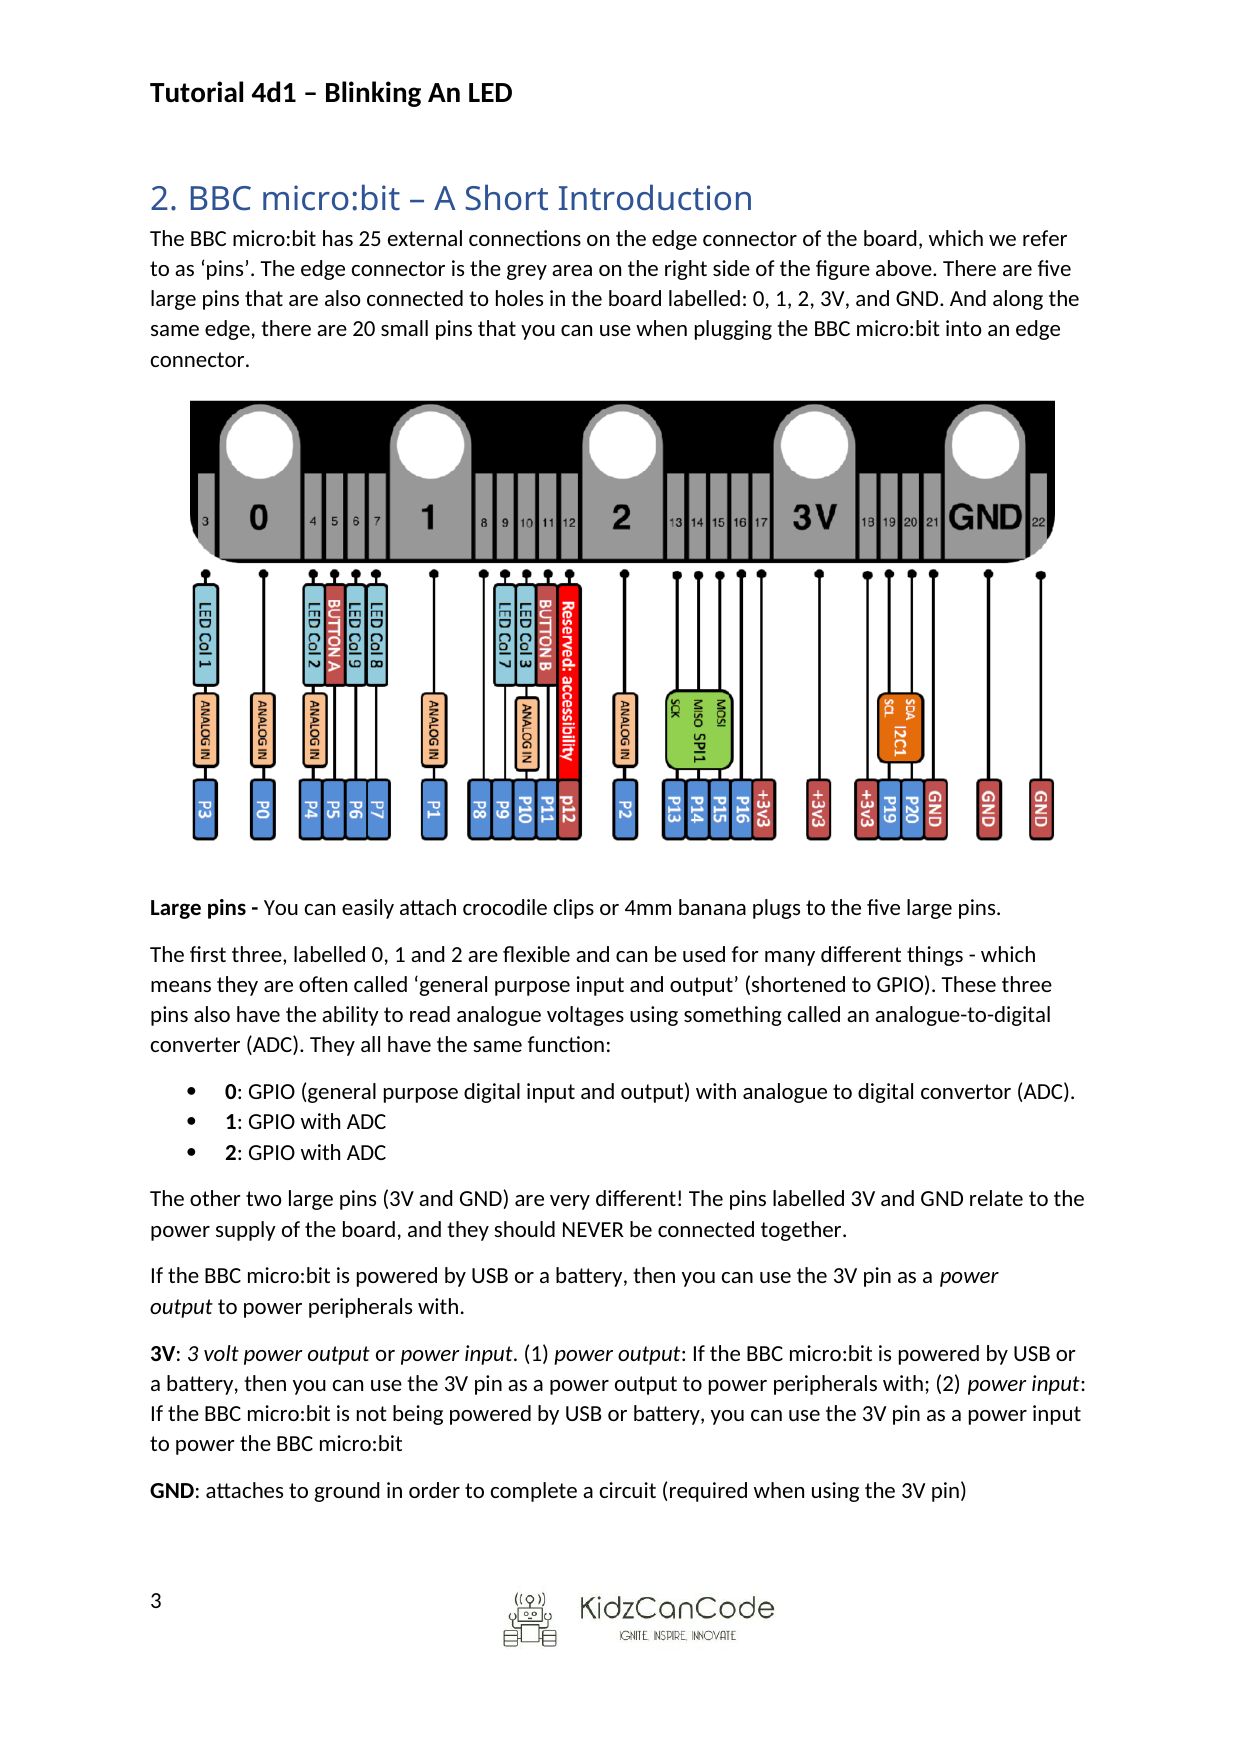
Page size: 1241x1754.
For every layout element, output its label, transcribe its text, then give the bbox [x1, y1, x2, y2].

text GND: attaches to ground in order to complete a circuit (required when using the 3V pin) [150, 1476, 1090, 1504]
text The other two large pins (3V and GND) are very different! The pins labelled 3V and GND relate to the power supply of the board, and they should NEVER be connected together. [150, 1184, 1090, 1243]
text 3V: 3 volt power output or power input. (1) power output: If the BBC micro:bit is powered by USB or a battery, then you can use the 3V pin as a power output to power peripherals with; (2) power input: If the BBC micro:bit is not being powered by USB or battery, you can use the 3V pin as a power input to power the BBC micro:bit [150, 1339, 1090, 1457]
list 2: GPIO with ADC [187, 1138, 1090, 1166]
list 0: GPIO (general purpose digital input and output) with analogue to digital convertor (ADC). [187, 1077, 1090, 1105]
list 1: GPIO with ADC [187, 1107, 1090, 1135]
text The BBC micro:bit has 25 external connections on the edge connector of the board, which we refer to as ‘pins’. The edge connector is the grey area on the right side of the figure above. There are five large pins that are also connected to holes in the board labelled: 0, 1, 2, 3V, and GND. And along the same edge, there are 20 small pins that you can use when plugging the BBC micro:bit into an edge connector. [150, 224, 1090, 373]
text Large pins - You can easily attach crocodile clips or 4mm banana plugs to the five large pins. [150, 893, 1090, 921]
subtitle BBC micro:bit – A Short Introduction [150, 175, 1090, 220]
text The first three, labelled 0, 1 and 2 are flexible and can be used for many different things - which means they are often called ‘general purpose input and output’ (shortened to GPIO). These three pins also have the ability to read analogue voltages using something called an analogue-to-digital converter (ADC). They all have the same function: [150, 940, 1090, 1058]
picture [191, 401, 1054, 843]
picture [497, 1586, 781, 1653]
text If the BBC micro:bit is powered by USB or a battery, then you can use the 3V pin as a power output to power peripherals with. [150, 1262, 1090, 1320]
